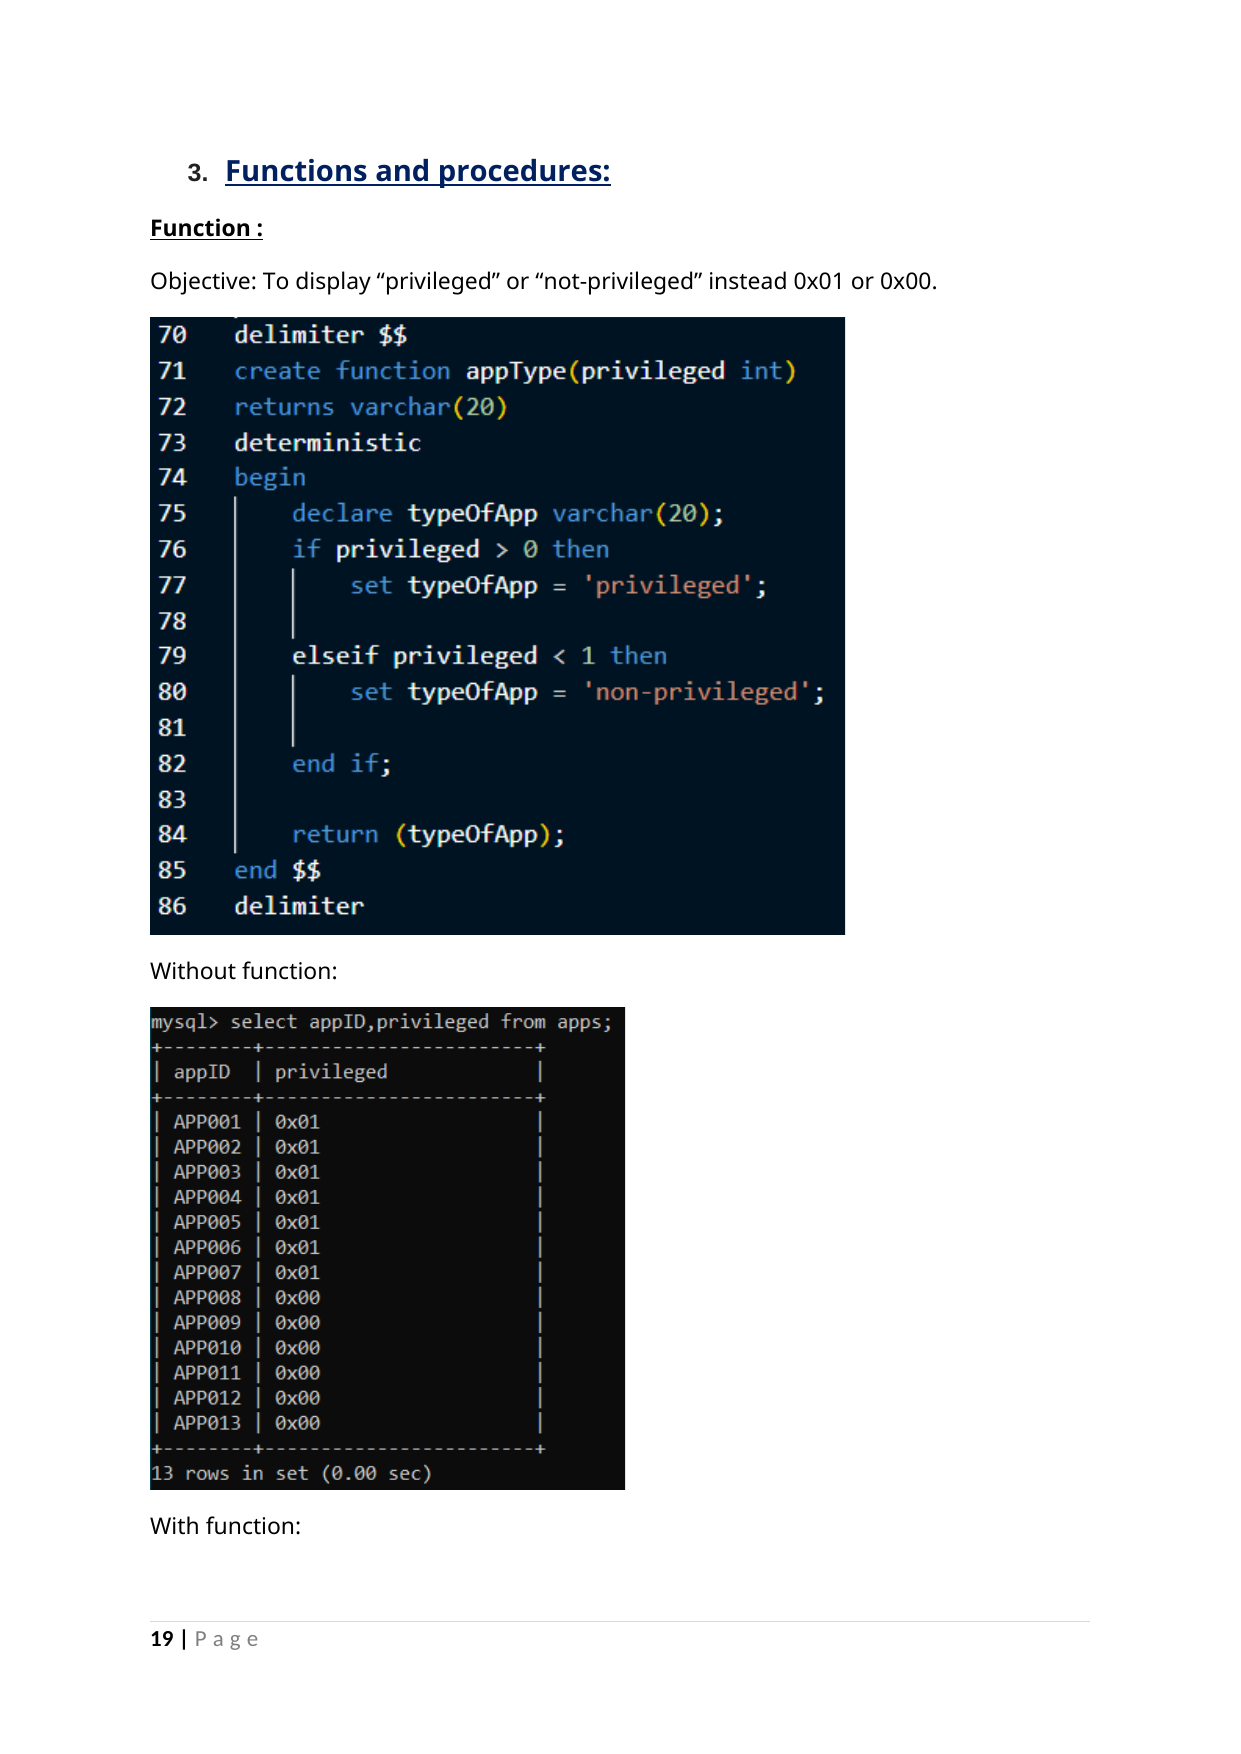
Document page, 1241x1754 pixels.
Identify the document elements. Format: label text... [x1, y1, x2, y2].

picture [150, 1007, 625, 1490]
text Function : [150, 212, 1090, 243]
text Without function: [150, 955, 1090, 987]
list Functions and procedures: [187, 150, 1090, 190]
text With function: [150, 1510, 1090, 1541]
text Objective: To display “privileged” or “not-privileged” instead 0x01 or 0x00. [150, 265, 1090, 296]
picture [150, 317, 846, 935]
